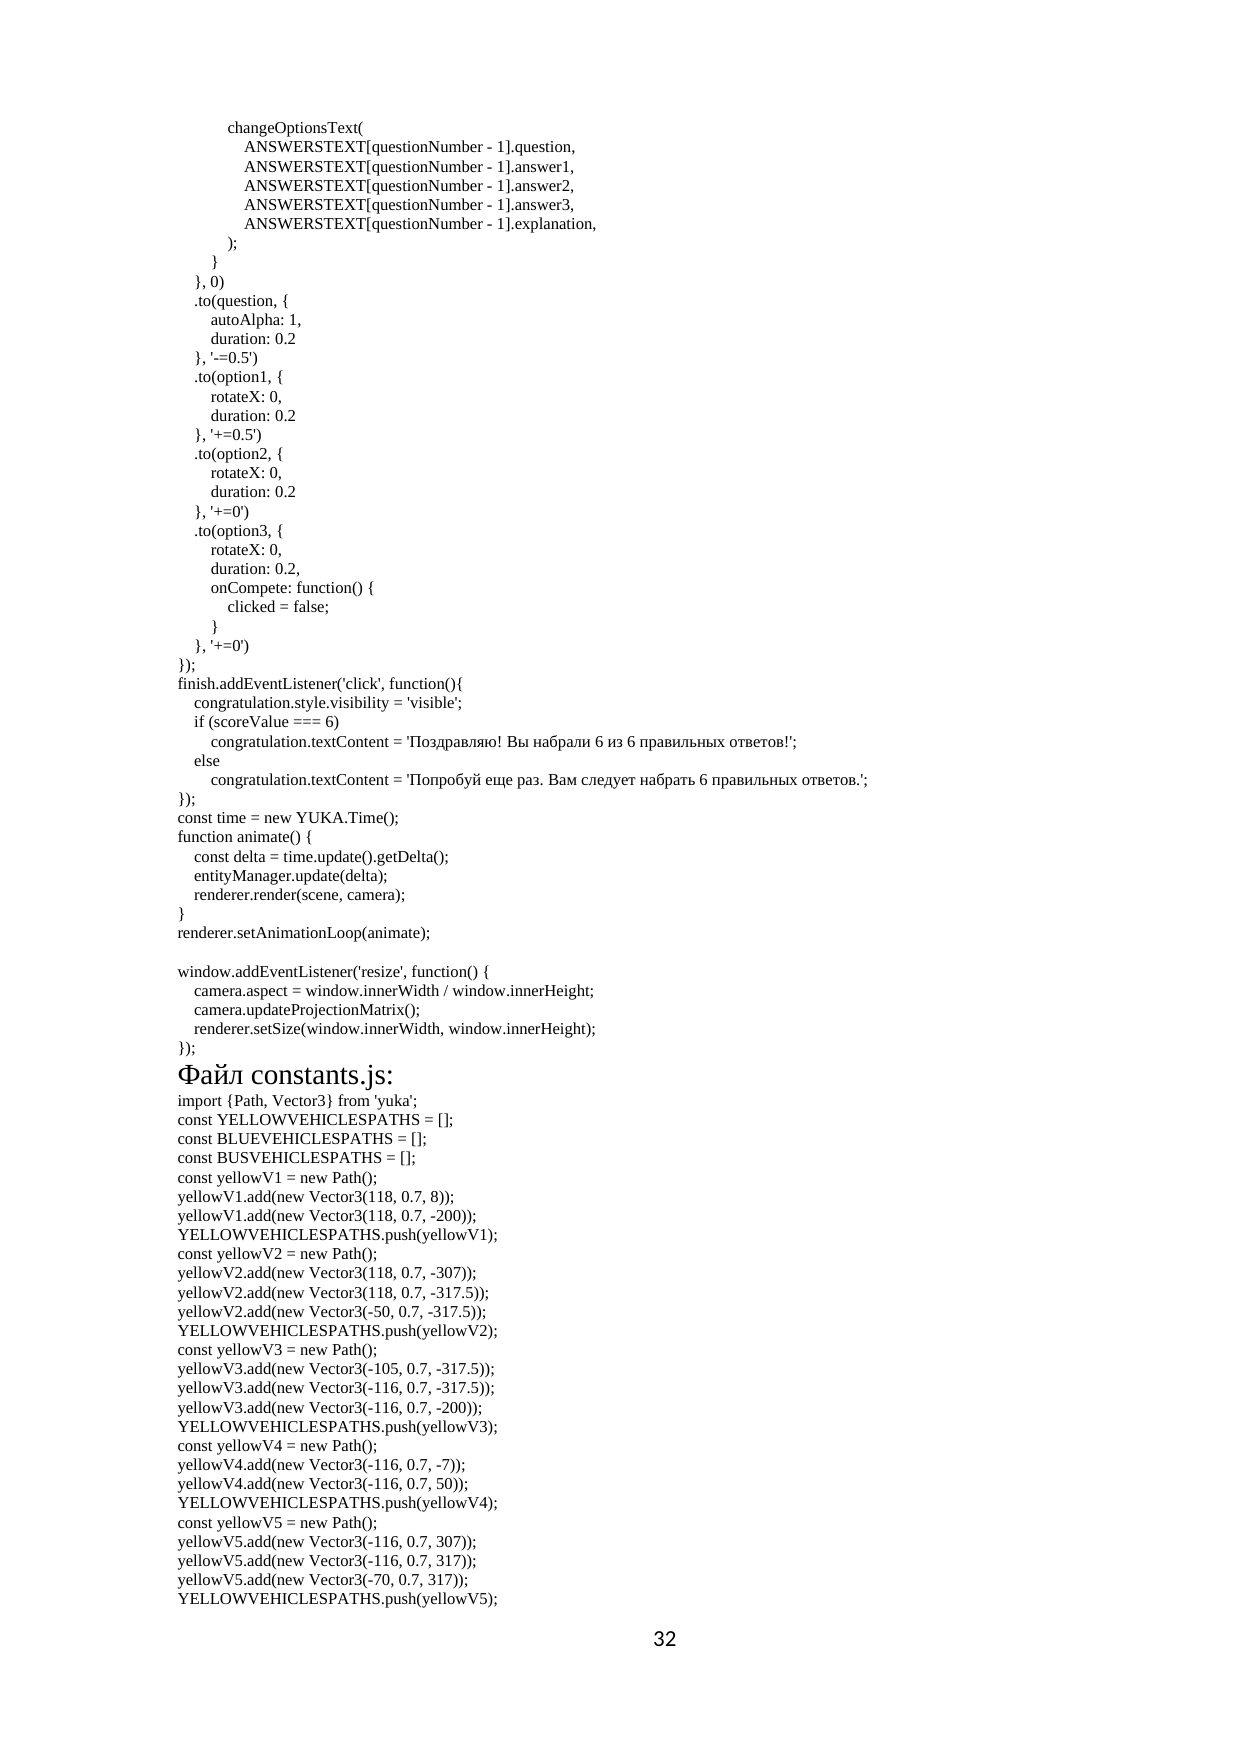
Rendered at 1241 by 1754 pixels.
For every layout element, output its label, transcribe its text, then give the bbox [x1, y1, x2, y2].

text else [177, 751, 1152, 770]
text entityManager.update(delta); [177, 866, 1152, 885]
text }); [177, 789, 1152, 808]
text camera.aspect = window.innerWidth / window.innerHeight; [177, 981, 1152, 1000]
text } [177, 904, 1152, 923]
text renderer.setAnimationLoop(animate); [177, 923, 1152, 942]
text window.addEventListener('resize', function() { [177, 961, 1152, 981]
text }, '+=0.5') [177, 425, 1152, 444]
text renderer.setSize(window.innerWidth, window.innerHeight); [177, 1019, 1152, 1038]
text congratulation.textContent = 'Попробуй еще раз. Вам следует набрать 6 правильных ответов.'; [177, 770, 1152, 789]
text yellowV1.add(new Vector3(118, 0.7, -200)); [177, 1206, 1152, 1225]
text } [177, 252, 1152, 271]
text yellowV2.add(new Vector3(118, 0.7, -307)); [177, 1263, 1152, 1282]
text }, '+=0') [177, 636, 1152, 655]
text const BLUEVEHICLESPATHS = []; [177, 1129, 1152, 1148]
text yellowV2.add(new Vector3(-50, 0.7, -317.5)); [177, 1302, 1152, 1321]
text yellowV5.add(new Vector3(-116, 0.7, 307)); [177, 1532, 1152, 1551]
text ANSWERSTEXT[questionNumber - 1].explanation, [177, 214, 1152, 233]
text if (scoreValue === 6) [177, 712, 1152, 731]
text function animate() { [177, 827, 1152, 846]
text yellowV1.add(new Vector3(118, 0.7, 8)); [177, 1187, 1152, 1206]
text ANSWERSTEXT[questionNumber - 1].answer3, [177, 195, 1152, 214]
text ANSWERSTEXT[questionNumber - 1].answer1, [177, 156, 1152, 176]
text ANSWERSTEXT[questionNumber - 1].question, [177, 137, 1152, 156]
text congratulation.style.visibility = 'visible'; [177, 693, 1152, 712]
text const yellowV1 = new Path(); [177, 1167, 1152, 1187]
text rotateX: 0, [177, 386, 1152, 406]
text duration: 0.2 [177, 329, 1152, 348]
text }, 0) [177, 271, 1152, 291]
text clicked = false; [177, 597, 1152, 616]
text ANSWERSTEXT[questionNumber - 1].answer2, [177, 176, 1152, 195]
text duration: 0.2 [177, 406, 1152, 425]
text autoAlpha: 1, [177, 310, 1152, 329]
text YELLOWVEHICLESPATHS.push(yellowV1); [177, 1225, 1152, 1244]
text YELLOWVEHICLESPATHS.push(yellowV5); [177, 1589, 1152, 1608]
text duration: 0.2 [177, 482, 1152, 501]
text yellowV4.add(new Vector3(-116, 0.7, -7)); [177, 1455, 1152, 1474]
text finish.addEventListener('click', function(){ [177, 674, 1152, 693]
text Файл constants.js: [177, 1057, 1152, 1091]
text YELLOWVEHICLESPATHS.push(yellowV2); [177, 1321, 1152, 1340]
text onCompete: function() { [177, 578, 1152, 597]
text duration: 0.2, [177, 559, 1152, 578]
text YELLOWVEHICLESPATHS.push(yellowV3); [177, 1417, 1152, 1436]
text yellowV3.add(new Vector3(-105, 0.7, -317.5)); [177, 1359, 1152, 1378]
text yellowV3.add(new Vector3(-116, 0.7, -317.5)); [177, 1378, 1152, 1397]
text const time = new YUKA.Time(); [177, 808, 1152, 827]
text changeOptionsText( [177, 118, 1152, 137]
text ); [177, 233, 1152, 252]
text }); [177, 655, 1152, 674]
text import {Path, Vector3} from 'yuka'; [177, 1091, 1152, 1110]
text const yellowV5 = new Path(); [177, 1512, 1152, 1532]
text } [177, 616, 1152, 636]
text yellowV2.add(new Vector3(118, 0.7, -317.5)); [177, 1282, 1152, 1302]
text rotateX: 0, [177, 463, 1152, 482]
text .to(option2, { [177, 444, 1152, 463]
text const yellowV3 = new Path(); [177, 1340, 1152, 1359]
text const BUSVEHICLESPATHS = []; [177, 1148, 1152, 1167]
text .to(option1, { [177, 367, 1152, 386]
text YELLOWVEHICLESPATHS.push(yellowV4); [177, 1493, 1152, 1512]
text .to(option3, { [177, 521, 1152, 540]
text yellowV5.add(new Vector3(-116, 0.7, 317)); [177, 1551, 1152, 1570]
text congratulation.textContent = 'Поздравляю! Вы набрали 6 из 6 правильных ответов!'; [177, 731, 1152, 751]
text renderer.render(scene, camera); [177, 885, 1152, 904]
text const YELLOWVEHICLESPATHS = []; [177, 1110, 1152, 1129]
text const yellowV4 = new Path(); [177, 1436, 1152, 1455]
text }, '-=0.5') [177, 348, 1152, 367]
text .to(question, { [177, 291, 1152, 310]
text camera.updateProjectionMatrix(); [177, 1000, 1152, 1019]
text const delta = time.update().getDelta(); [177, 846, 1152, 866]
text yellowV5.add(new Vector3(-70, 0.7, 317)); [177, 1570, 1152, 1589]
text }); [177, 1038, 1152, 1057]
text yellowV4.add(new Vector3(-116, 0.7, 50)); [177, 1474, 1152, 1493]
text }, '+=0') [177, 501, 1152, 521]
text rotateX: 0, [177, 540, 1152, 559]
text yellowV3.add(new Vector3(-116, 0.7, -200)); [177, 1397, 1152, 1417]
text const yellowV2 = new Path(); [177, 1244, 1152, 1263]
